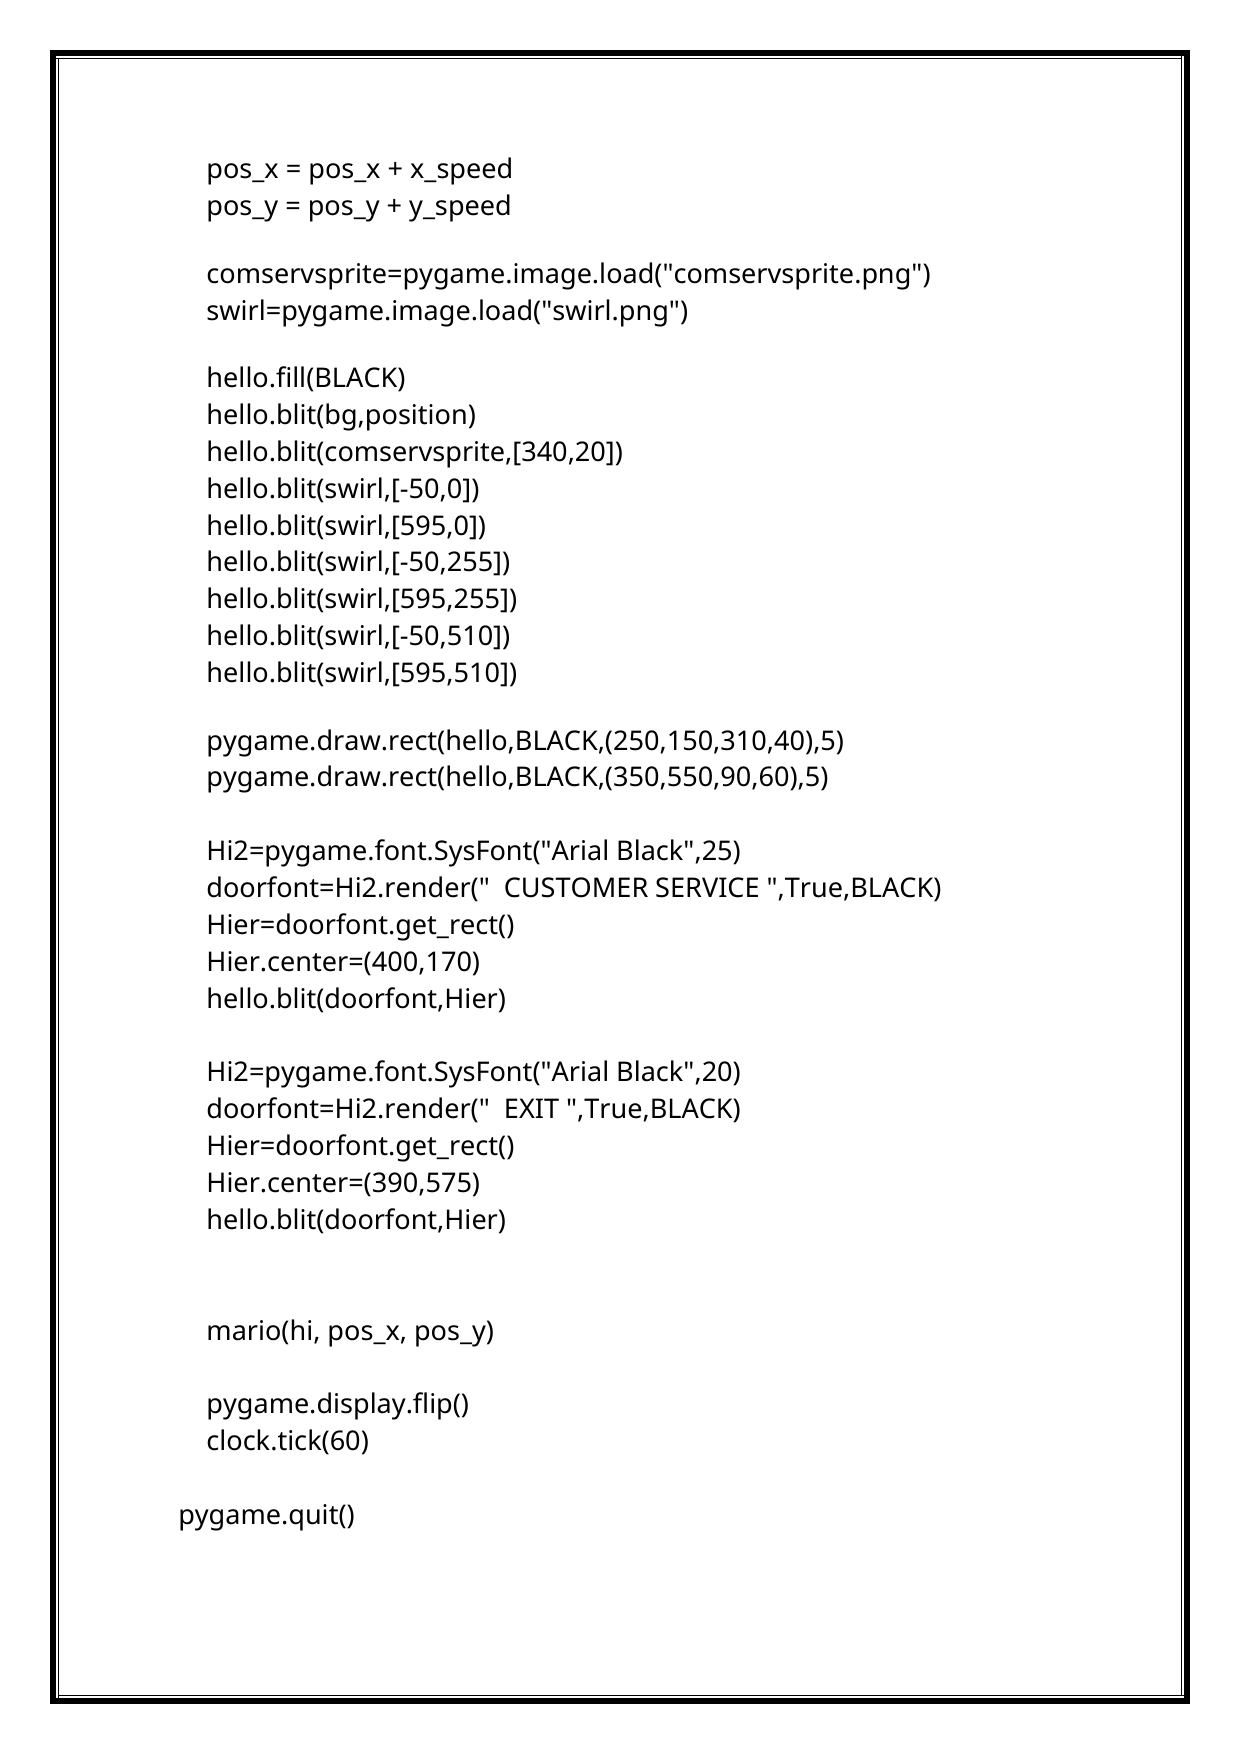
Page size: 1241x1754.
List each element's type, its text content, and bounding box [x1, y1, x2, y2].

text hello.blit(swirl,[595,255]) [150, 580, 1090, 617]
text mario(hi, pos_x, pos_y) [150, 1311, 1090, 1348]
text pygame.draw.rect(hello,BLACK,(350,550,90,60),5) [150, 758, 1090, 795]
text Hi2=pygame.font.SysFont("Arial Black",20) [150, 1053, 1090, 1090]
text hello.blit(swirl,[-50,510]) [150, 617, 1090, 653]
text Hier.center=(400,170) [150, 942, 1090, 979]
text pygame.quit() [150, 1495, 1090, 1532]
text pos_x = pos_x + x_speed [150, 150, 1090, 187]
text hello.blit(bg,position) [150, 395, 1090, 432]
text hello.blit(comservsprite,[340,20]) [150, 432, 1090, 469]
text hello.blit(swirl,[-50,255]) [150, 543, 1090, 580]
text hello.blit(swirl,[-50,0]) [150, 469, 1090, 506]
text pygame.display.flip() [150, 1385, 1090, 1422]
text doorfont=Hi2.render(" EXIT ",True,BLACK) [150, 1090, 1090, 1127]
text Hier.center=(390,575) [150, 1163, 1090, 1200]
text pygame.draw.rect(hello,BLACK,(250,150,310,40),5) [150, 721, 1090, 758]
text hello.blit(doorfont,Hier) [150, 1200, 1090, 1237]
text hello.blit(doorfont,Hier) [150, 979, 1090, 1016]
text hello.fill(BLACK) [150, 358, 1090, 395]
text clock.tick(60) [150, 1422, 1090, 1458]
text Hier=doorfont.get_rect() [150, 1127, 1090, 1163]
text comservsprite=pygame.image.load("comservsprite.png") [150, 254, 1090, 291]
text Hi2=pygame.font.SysFont("Arial Black",25) [150, 832, 1090, 868]
text pos_y = pos_y + y_speed [150, 187, 1090, 224]
text hello.blit(swirl,[595,0]) [150, 506, 1090, 543]
text doorfont=Hi2.render(" CUSTOMER SERVICE ",True,BLACK) [150, 868, 1090, 905]
text Hier=doorfont.get_rect() [150, 905, 1090, 942]
text swirl=pygame.image.load("swirl.png") [150, 291, 1090, 328]
text hello.blit(swirl,[595,510]) [150, 653, 1090, 690]
